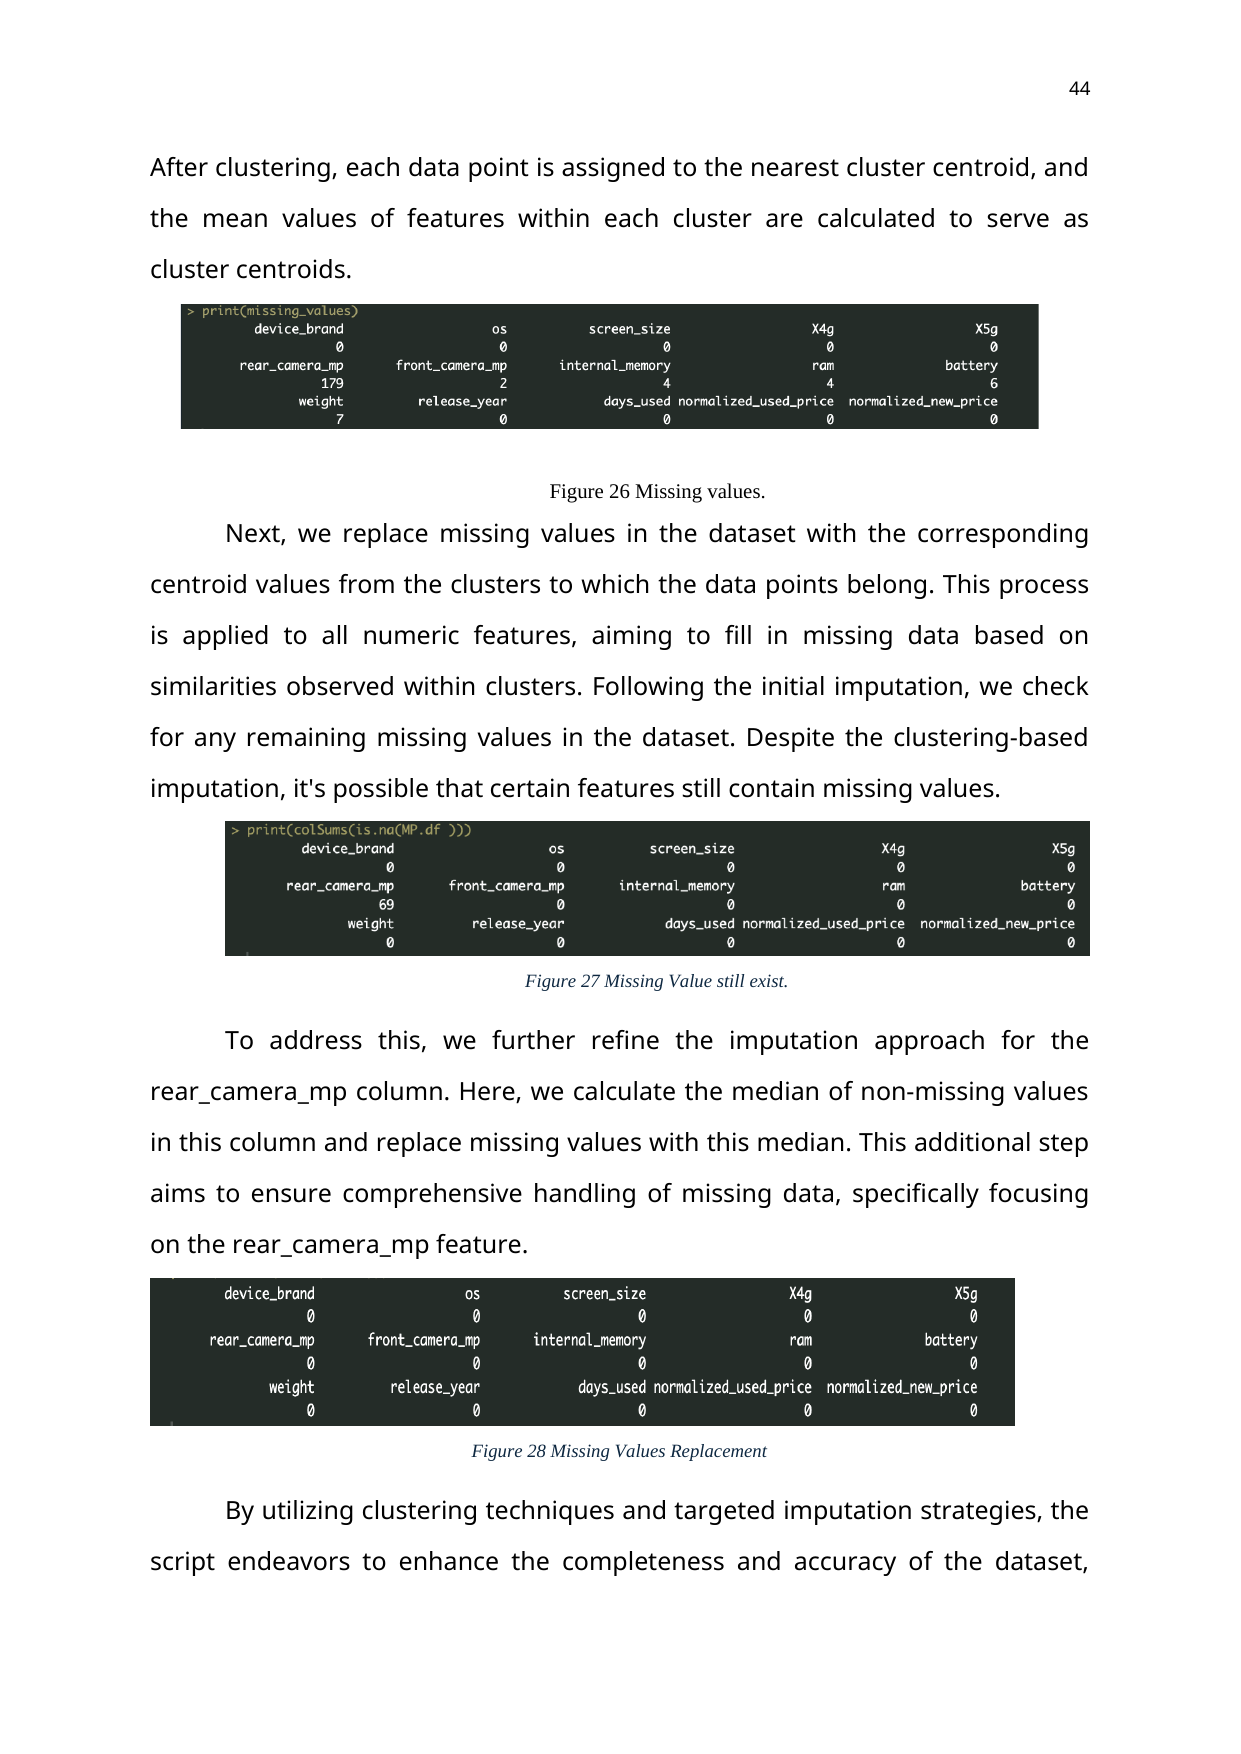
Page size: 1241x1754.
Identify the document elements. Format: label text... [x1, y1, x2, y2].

picture [180, 304, 1038, 429]
picture [150, 1278, 1015, 1426]
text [150, 1493, 1090, 1578]
text To address this, we further refine the imputation approach for the rear_camera_mp column. Here, we calculate the median of non-missing values in this column and replace missing values with this median. This additional step aims to ensure comprehensive handling of missing data, specifically focusing on the rear_camera_mp feature. [150, 1023, 1090, 1261]
text Next, we replace missing values in the dataset with the corresponding centroid values from the clusters to which the data points belong. This process is applied to all numeric features, aiming to fill in missing data based on similarities observed within clusters. Following the initial imputation, we check for any remaining missing values in the dataset. Despite the clustering-based imputation, it's possible that certain features still contain missing values. [150, 515, 1090, 804]
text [150, 150, 1090, 286]
picture [225, 821, 1090, 956]
